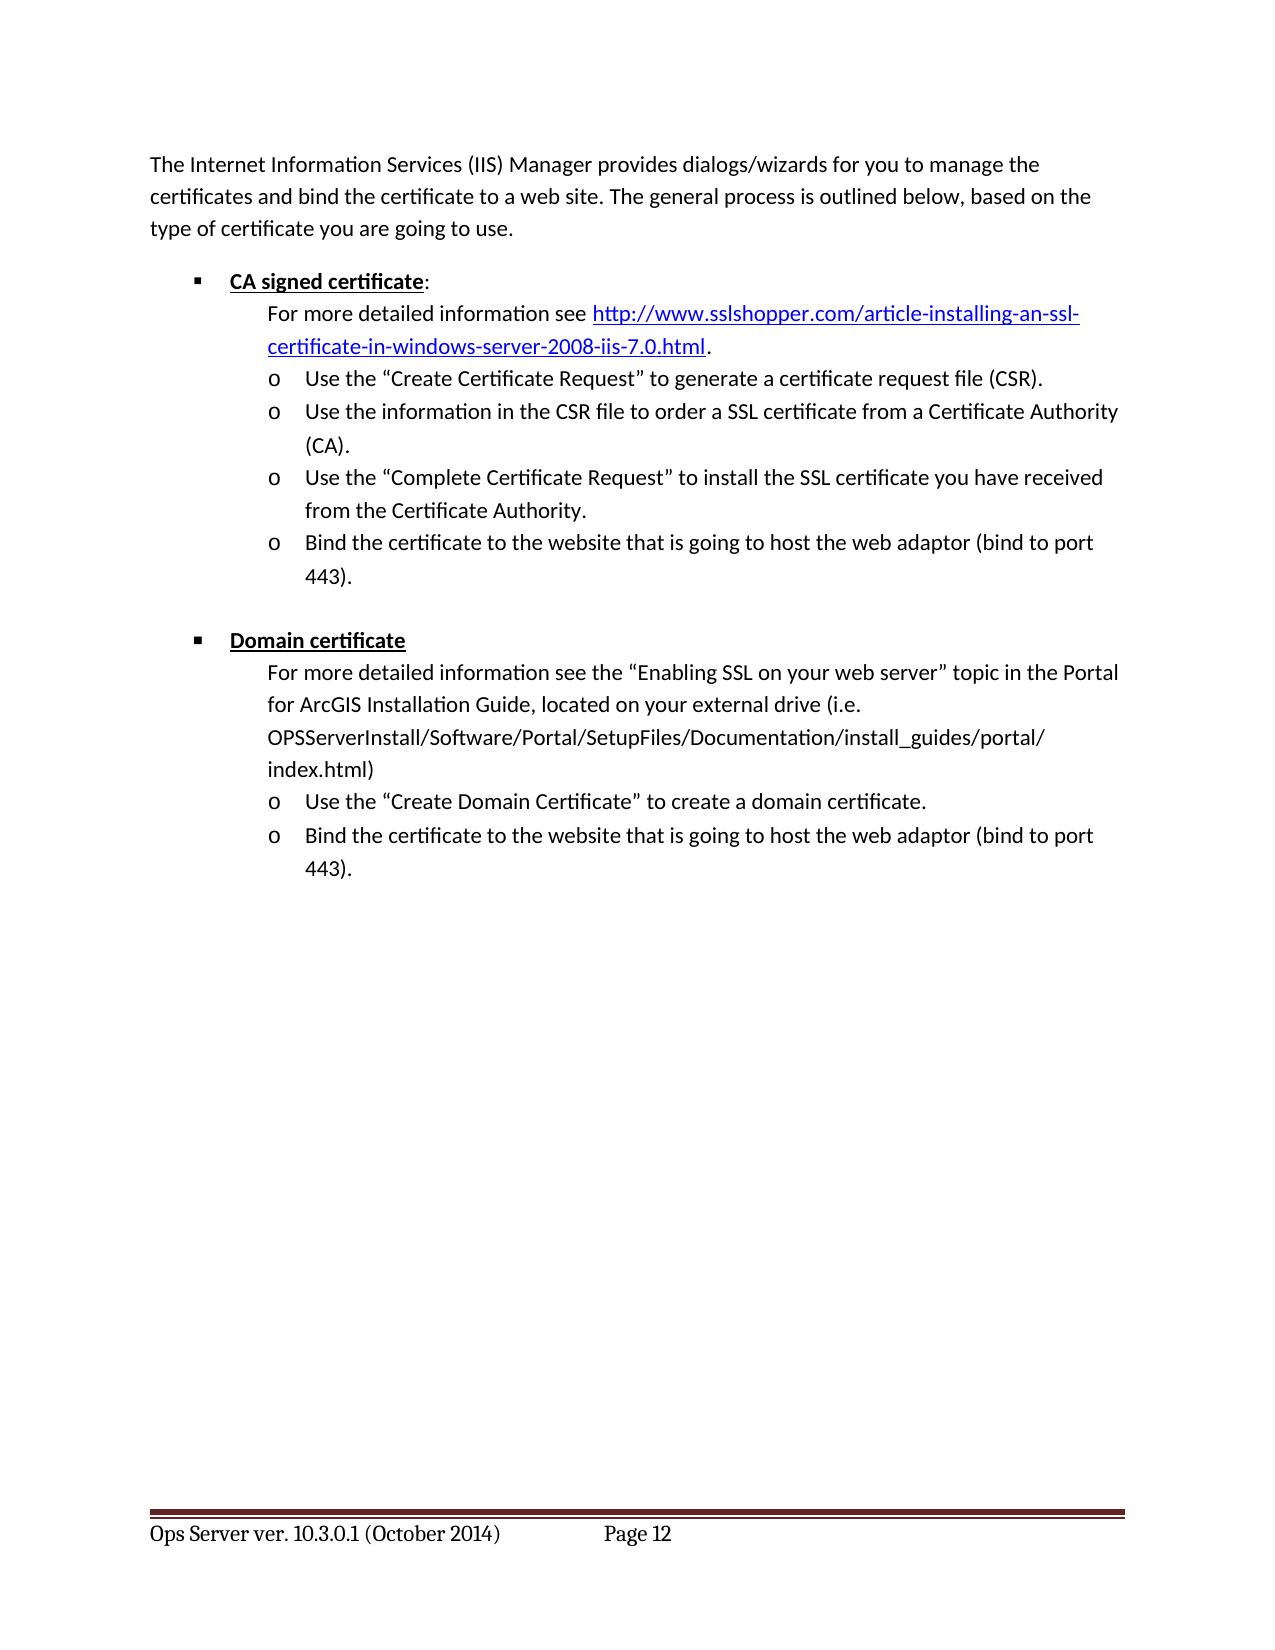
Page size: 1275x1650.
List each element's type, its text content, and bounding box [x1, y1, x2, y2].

list Domain certificate [192, 626, 1125, 654]
list Use the “Create Domain Certificate” to create a domain certificate. [267, 787, 1125, 816]
list Use the “Create Certificate Request” to generate a certificate request file (CSR). [267, 364, 1125, 393]
list For more detailed information see http://www.sslshopper.com/article-installing-an-ssl-certificate-in-windows-server-2008-iis-7.0.html. [267, 299, 1125, 360]
list CA signed certificate: [192, 267, 1125, 295]
list Bind the certificate to the website that is going to host the web adaptor (bind to port 443). [267, 821, 1125, 882]
list For more detailed information see the “Enabling SSL on your web server” topic in the Portal for ArcGIS Installation Guide, located on your external drive (i.e. OPSServerInstall/Software/Portal/SetupFiles/Documentation/install_guides/portal/index.html) [267, 658, 1125, 783]
text The Internet Information Services (IIS) Manager provides dialogs/wizards for you to manage the certificates and bind the certificate to a web site. The general process is outlined below, based on the type of certificate you are going to use. [150, 150, 1125, 242]
list Use the “Complete Certificate Request” to install the SSL certificate you have received from the Certificate Authority. [267, 463, 1125, 524]
list Bind the certificate to the website that is going to host the web adaptor (bind to port 443). [267, 528, 1125, 590]
list Use the information in the CSR file to order a SSL certificate from a Certificate Authority (CA). [267, 397, 1125, 459]
